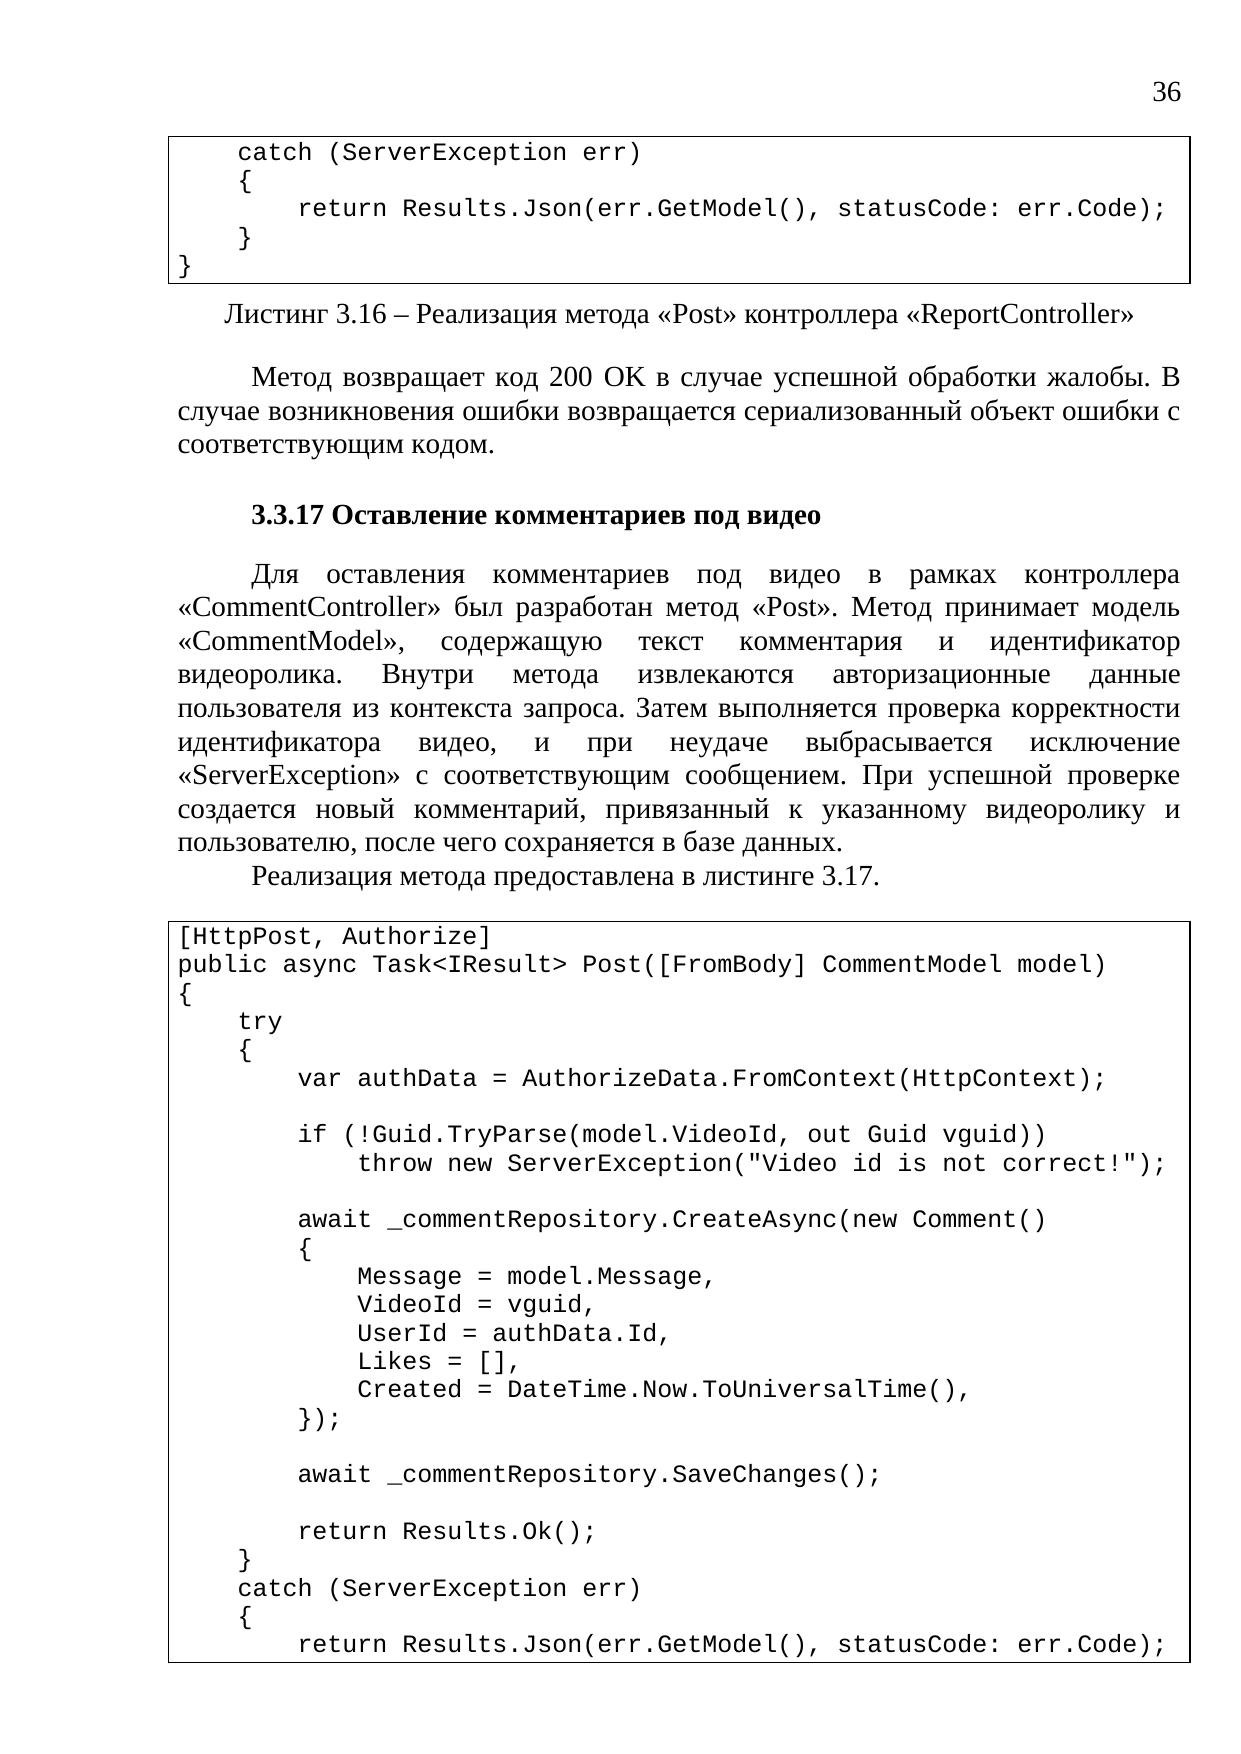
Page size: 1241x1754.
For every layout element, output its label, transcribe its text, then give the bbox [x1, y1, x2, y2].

text { [177, 168, 1181, 196]
text Для оставления комментариев под видео в рамках контроллера «CommentController» был разработан метод «Post». Метод принимает модель «CommentModel», содержащую текст комментария и идентификатор видеоролика. Внутри метода извлекаются авторизационные данные пользователя из контекста запроса. Затем выполняется проверка корректности идентификатора видео, и при неудаче выбрасывается исключение «ServerException» с соответствующим сообщением. При успешной проверке создается новый комментарий, привязанный к указанному видеоролику и пользователю, после чего сохраняется в базе данных. [177, 556, 1181, 858]
text return Results.Json(err.GetModel(), statusCode: err.Code); [169, 1629, 1189, 1662]
text public async Task<IResult> Post([FromBody] CommentModel model) [177, 952, 1181, 980]
text await _commentRepository.SaveChanges(); [177, 1462, 1181, 1490]
text { [177, 1604, 1181, 1629]
text if (!Guid.TryParse(model.VideoId, out Guid vguid)) [177, 1122, 1181, 1150]
text { [177, 1235, 1181, 1264]
text throw new ServerException("Video id is not correct!"); [177, 1150, 1181, 1179]
text catch (ServerException err) [169, 137, 1189, 168]
text var authData = AuthorizeData.FromContext(HttpContext); [177, 1065, 1181, 1094]
text } [177, 1547, 1181, 1575]
text Message = model.Message, [177, 1264, 1181, 1292]
text Листинг 3.16 – Реализация метода «Post» контроллера «ReportController» [177, 297, 1181, 330]
text UserId = authData.Id, [177, 1320, 1181, 1349]
text Метод возвращает код 200 OK в случае успешной обработки жалобы. В случае возникновения ошибки возвращается сериализованный объект ошибки с соответствующим кодом. [177, 359, 1181, 460]
text return Results.Json(err.GetModel(), statusCode: err.Code); [177, 196, 1181, 224]
text VideoId = vguid, [177, 1292, 1181, 1320]
text [HttpPost, Authorize] [169, 922, 1189, 952]
text Created = DateTime.Now.ToUniversalTime(), [177, 1377, 1181, 1405]
text catch (ServerException err) [177, 1575, 1181, 1604]
text try [177, 1009, 1181, 1037]
text { [177, 1037, 1181, 1065]
text Оставление комментариев под видео [251, 497, 1181, 531]
text { [177, 980, 1181, 1009]
text Реализация метода предоставлена в листинге 3.17. [177, 858, 1181, 891]
text Likes = [], [177, 1349, 1181, 1377]
text return Results.Ok(); [177, 1519, 1181, 1547]
text } [169, 249, 1189, 283]
text }); [177, 1405, 1181, 1434]
text await _commentRepository.CreateAsync(new Comment() [177, 1207, 1181, 1235]
text } [177, 224, 1181, 249]
